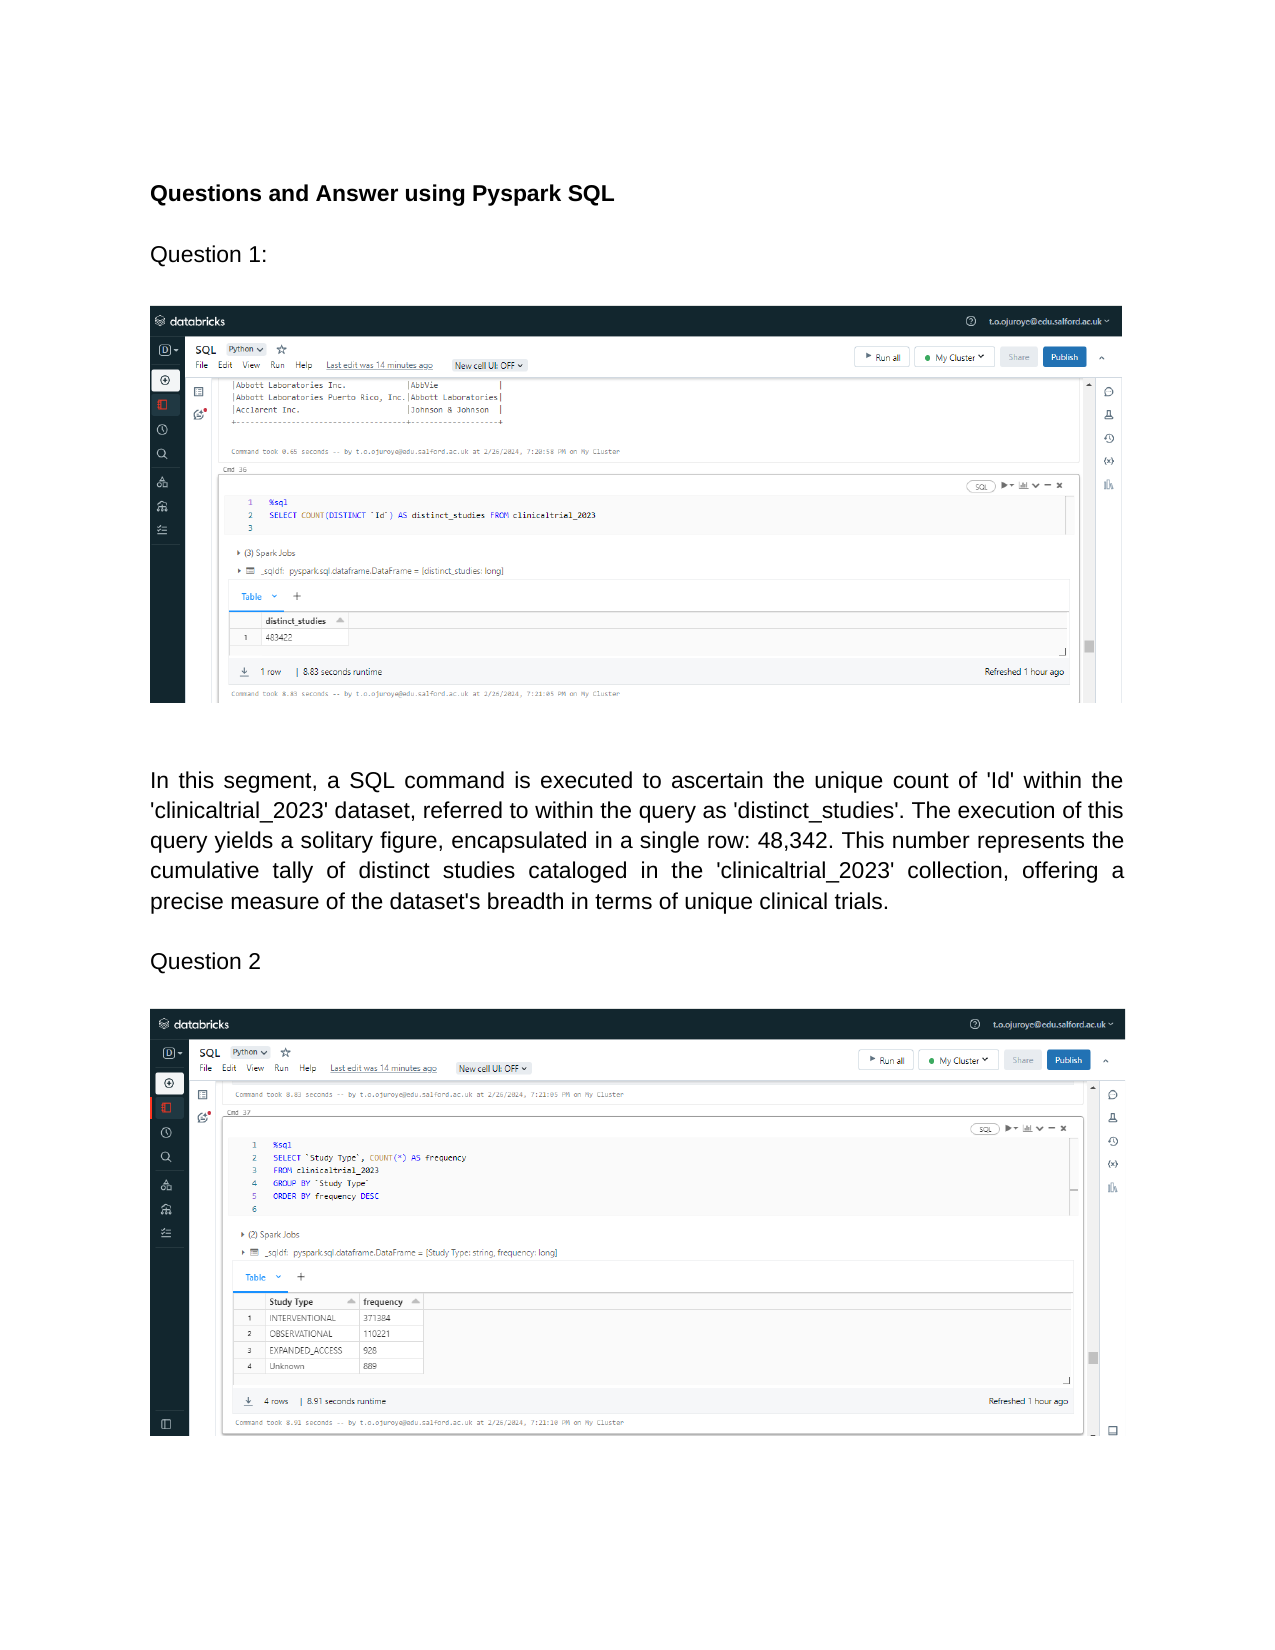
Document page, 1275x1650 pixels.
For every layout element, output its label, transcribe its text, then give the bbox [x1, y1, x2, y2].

text Question 1: [150, 241, 1125, 267]
text In this segment, a SQL command is executed to ascertain the unique count of 'Id' within the 'clinicaltrial_2023' dataset, referred to within the query as 'distinct_studies'. The execution of this query yields a solitary figure, encapsulated in a single row: 48,342. This number represents the cumulative tally of distinct studies cataloged in the 'clinicaltrial_2023' collection, offering a precise measure of the dataset's breadth in terms of unique clinical trials. [150, 767, 1125, 914]
text Questions and Answer using Pyspark SQL [150, 180, 1125, 207]
picture [150, 301, 1122, 703]
picture [150, 1008, 1125, 1436]
text Question 2 [150, 948, 1125, 974]
